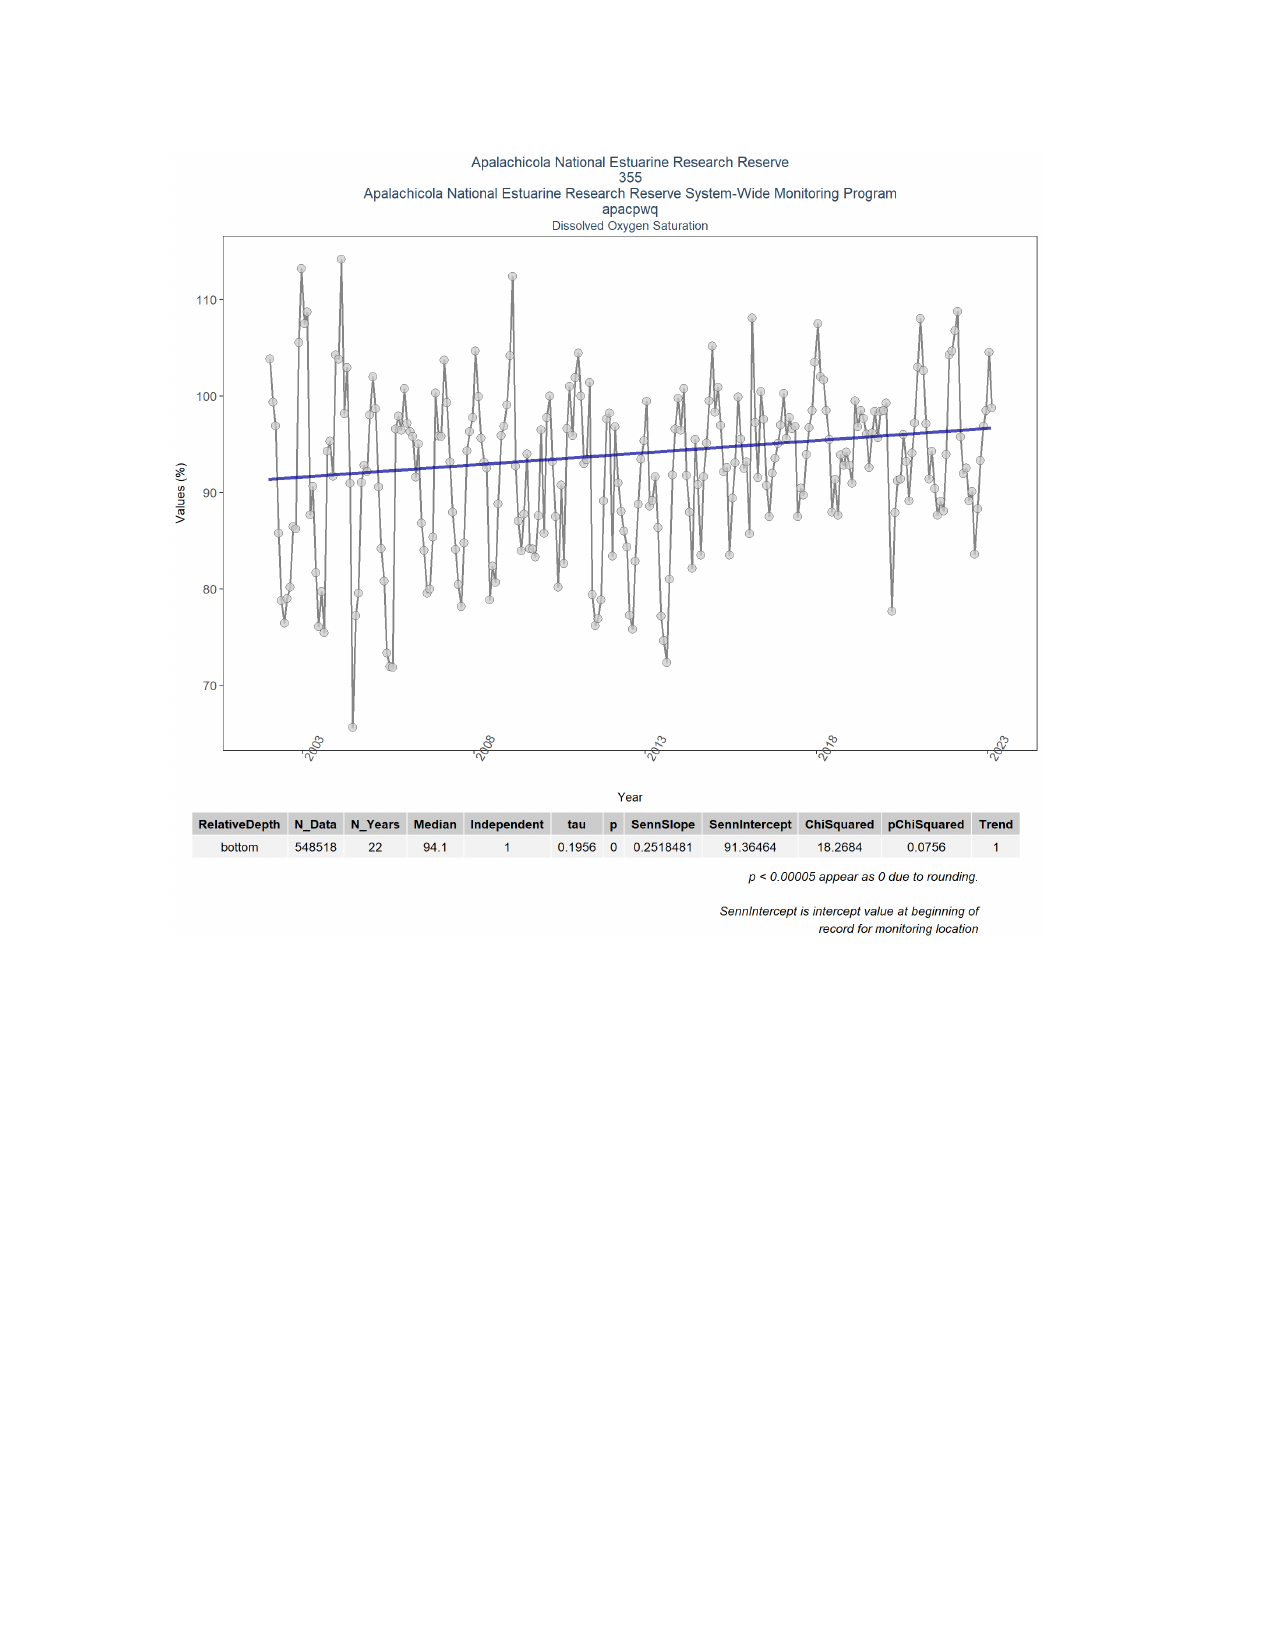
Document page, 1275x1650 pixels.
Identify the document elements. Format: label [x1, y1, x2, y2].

picture [168, 150, 1044, 938]
